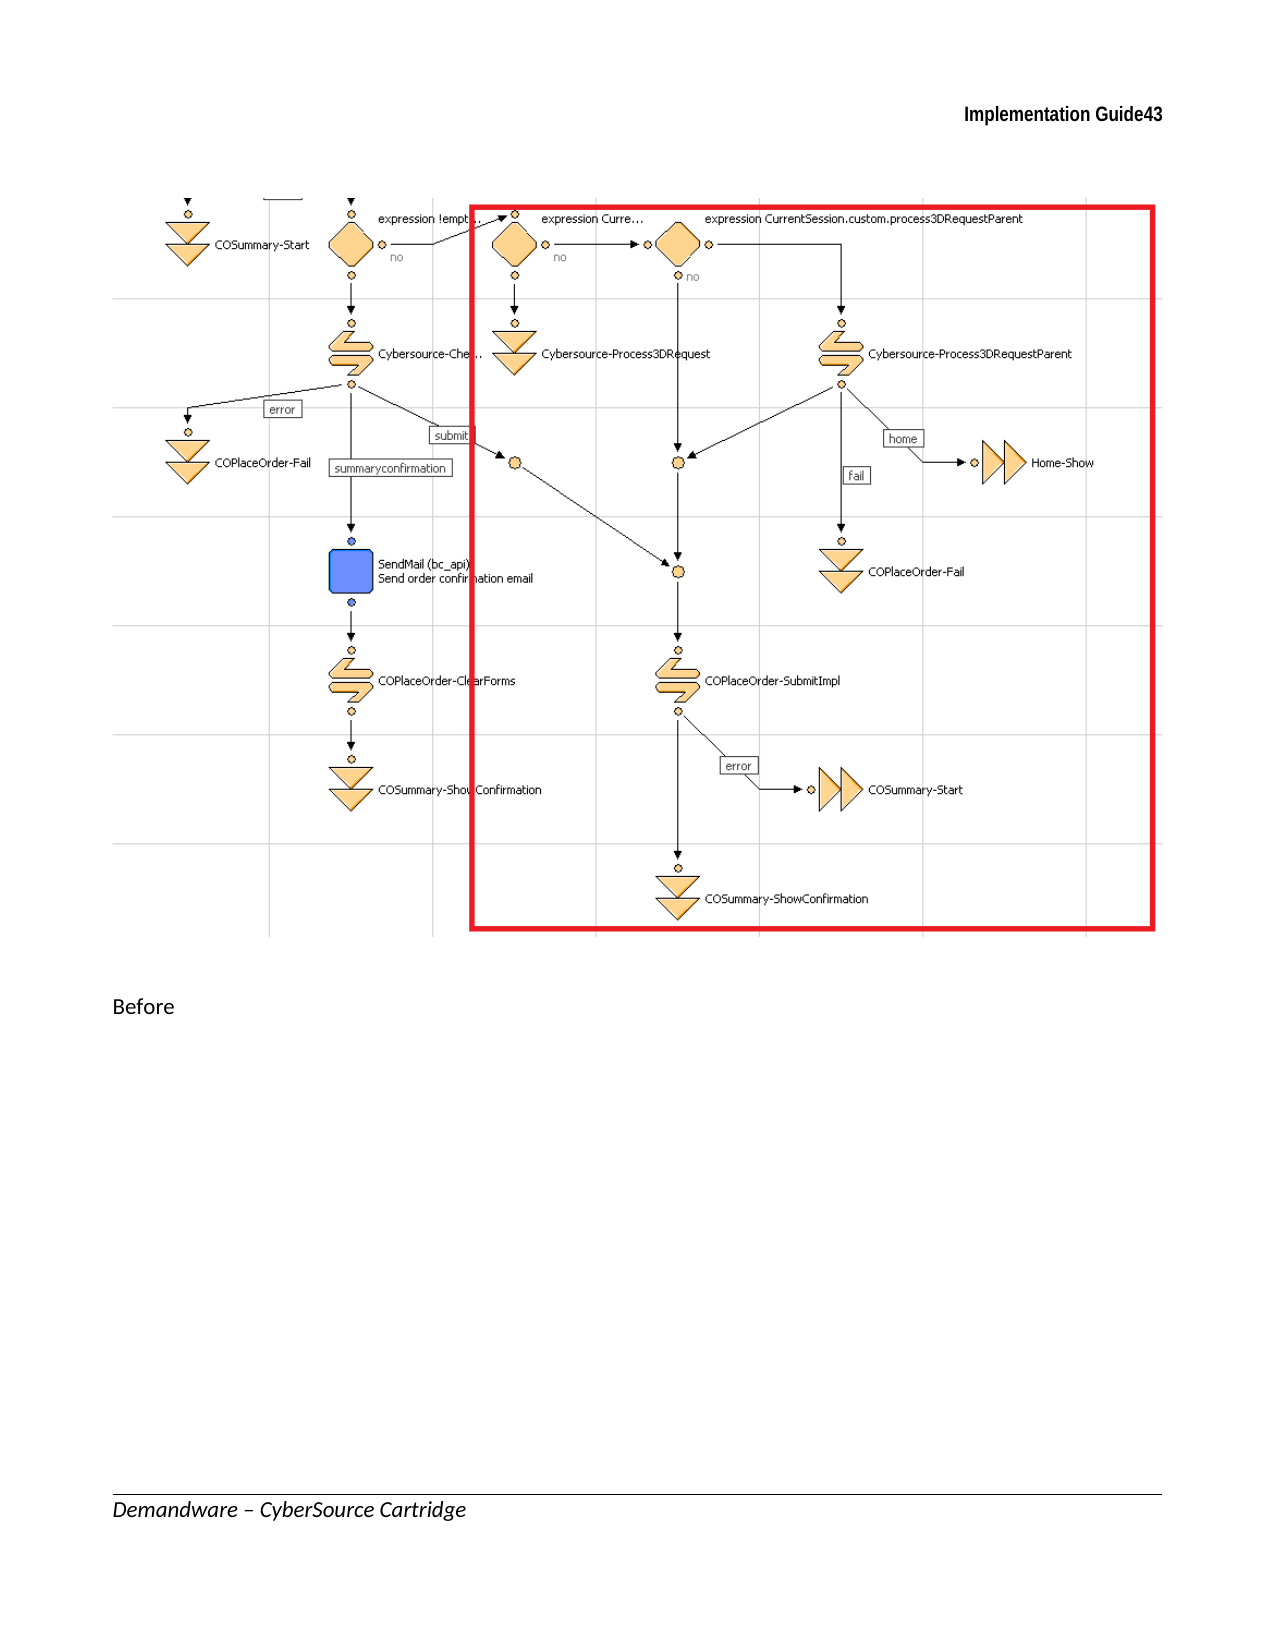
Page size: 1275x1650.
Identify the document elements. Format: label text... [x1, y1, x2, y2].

text Before [112, 992, 1162, 1020]
picture [112, 198, 1163, 937]
